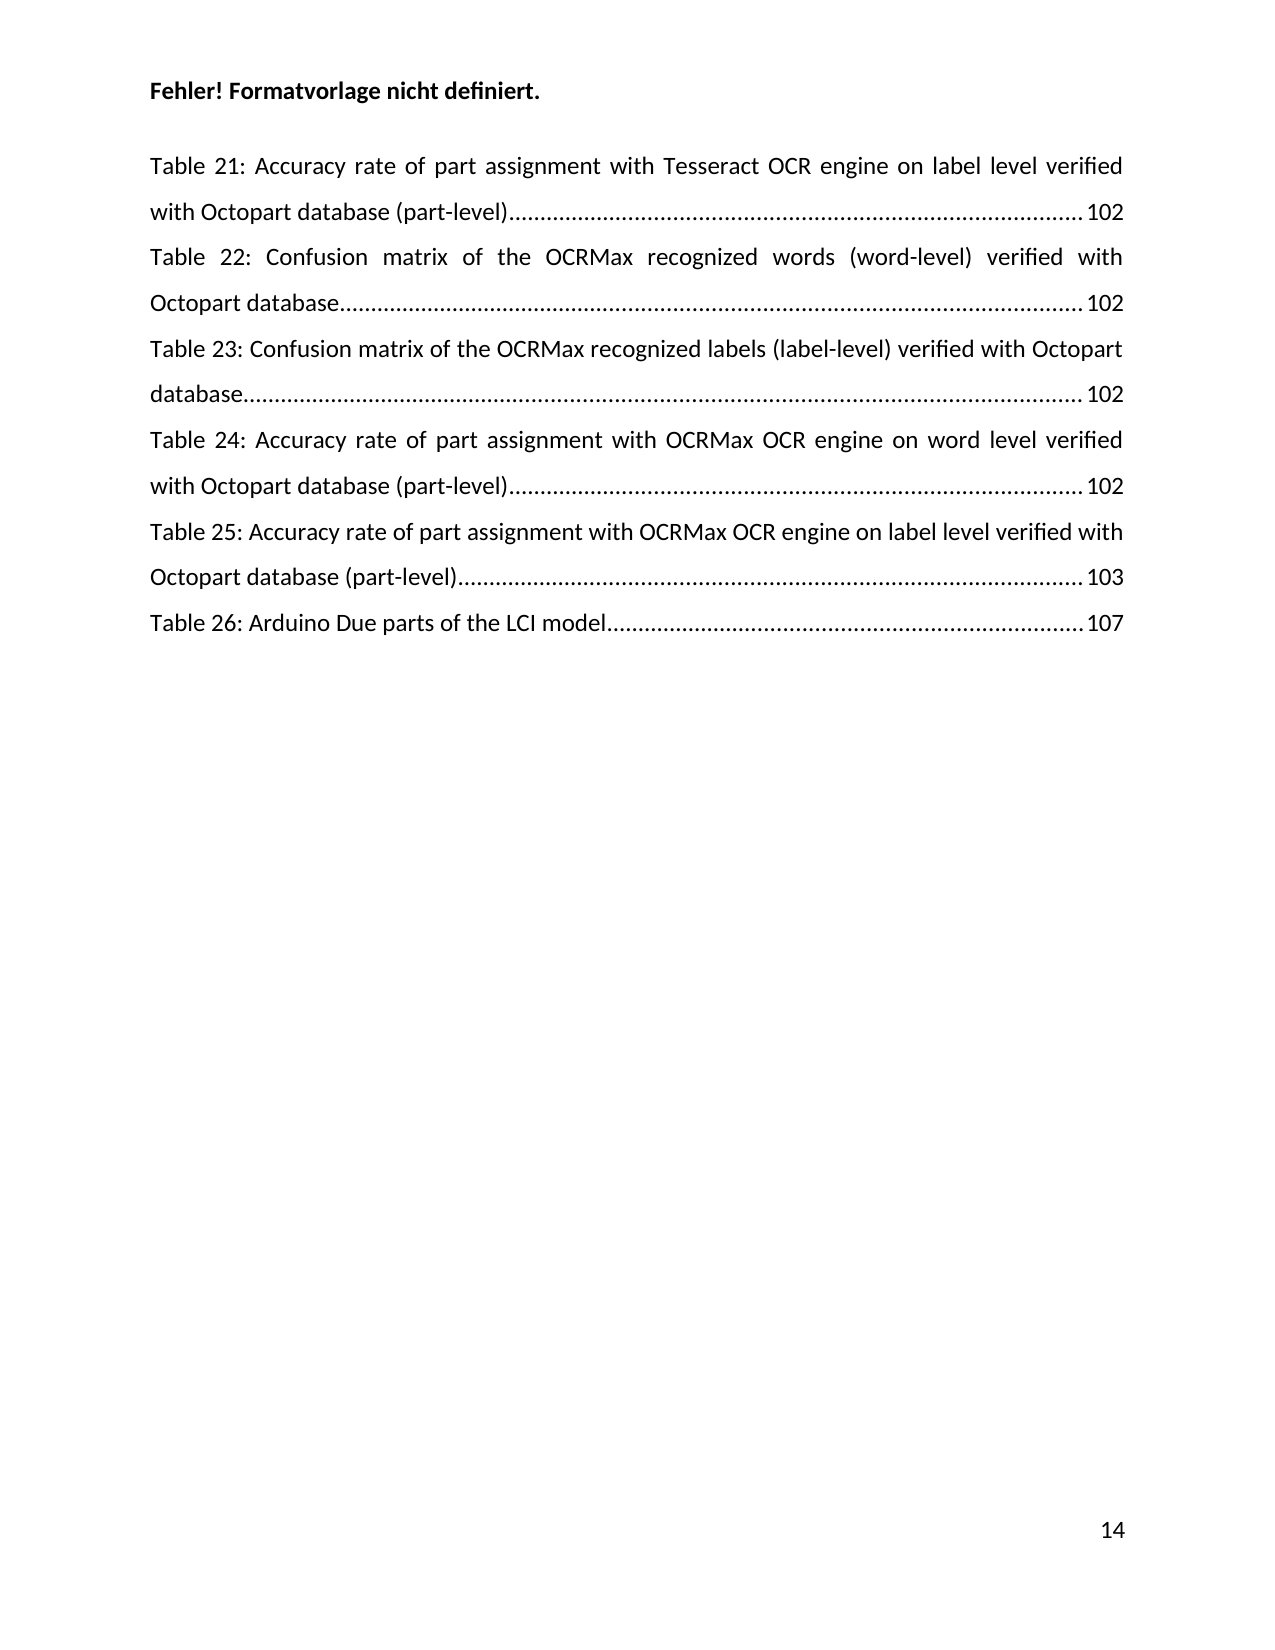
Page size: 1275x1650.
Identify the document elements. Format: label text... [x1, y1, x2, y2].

text Table 24: Accuracy rate of part assignment with OCRMax OCR engine on word level verified with Octopart database (part-level) 102 [150, 424, 1125, 501]
text Table 23: Confusion matrix of the OCRMax recognized labels (label-level) verified with Octopart database 102 [150, 333, 1125, 409]
text Table 22: Confusion matrix of the OCRMax recognized words (word-level) verified with Octopart database 102 [150, 241, 1125, 318]
text Table 26: Arduino Due parts of the LCI model 107 [150, 607, 1125, 638]
text Table 21: Accuracy rate of part assignment with Tesseract OCR engine on label level verified with Octopart database (part-level) 102 [150, 150, 1125, 226]
text Table 25: Accuracy rate of part assignment with OCRMax OCR engine on label level verified with Octopart database (part-level) 103 [150, 516, 1125, 592]
